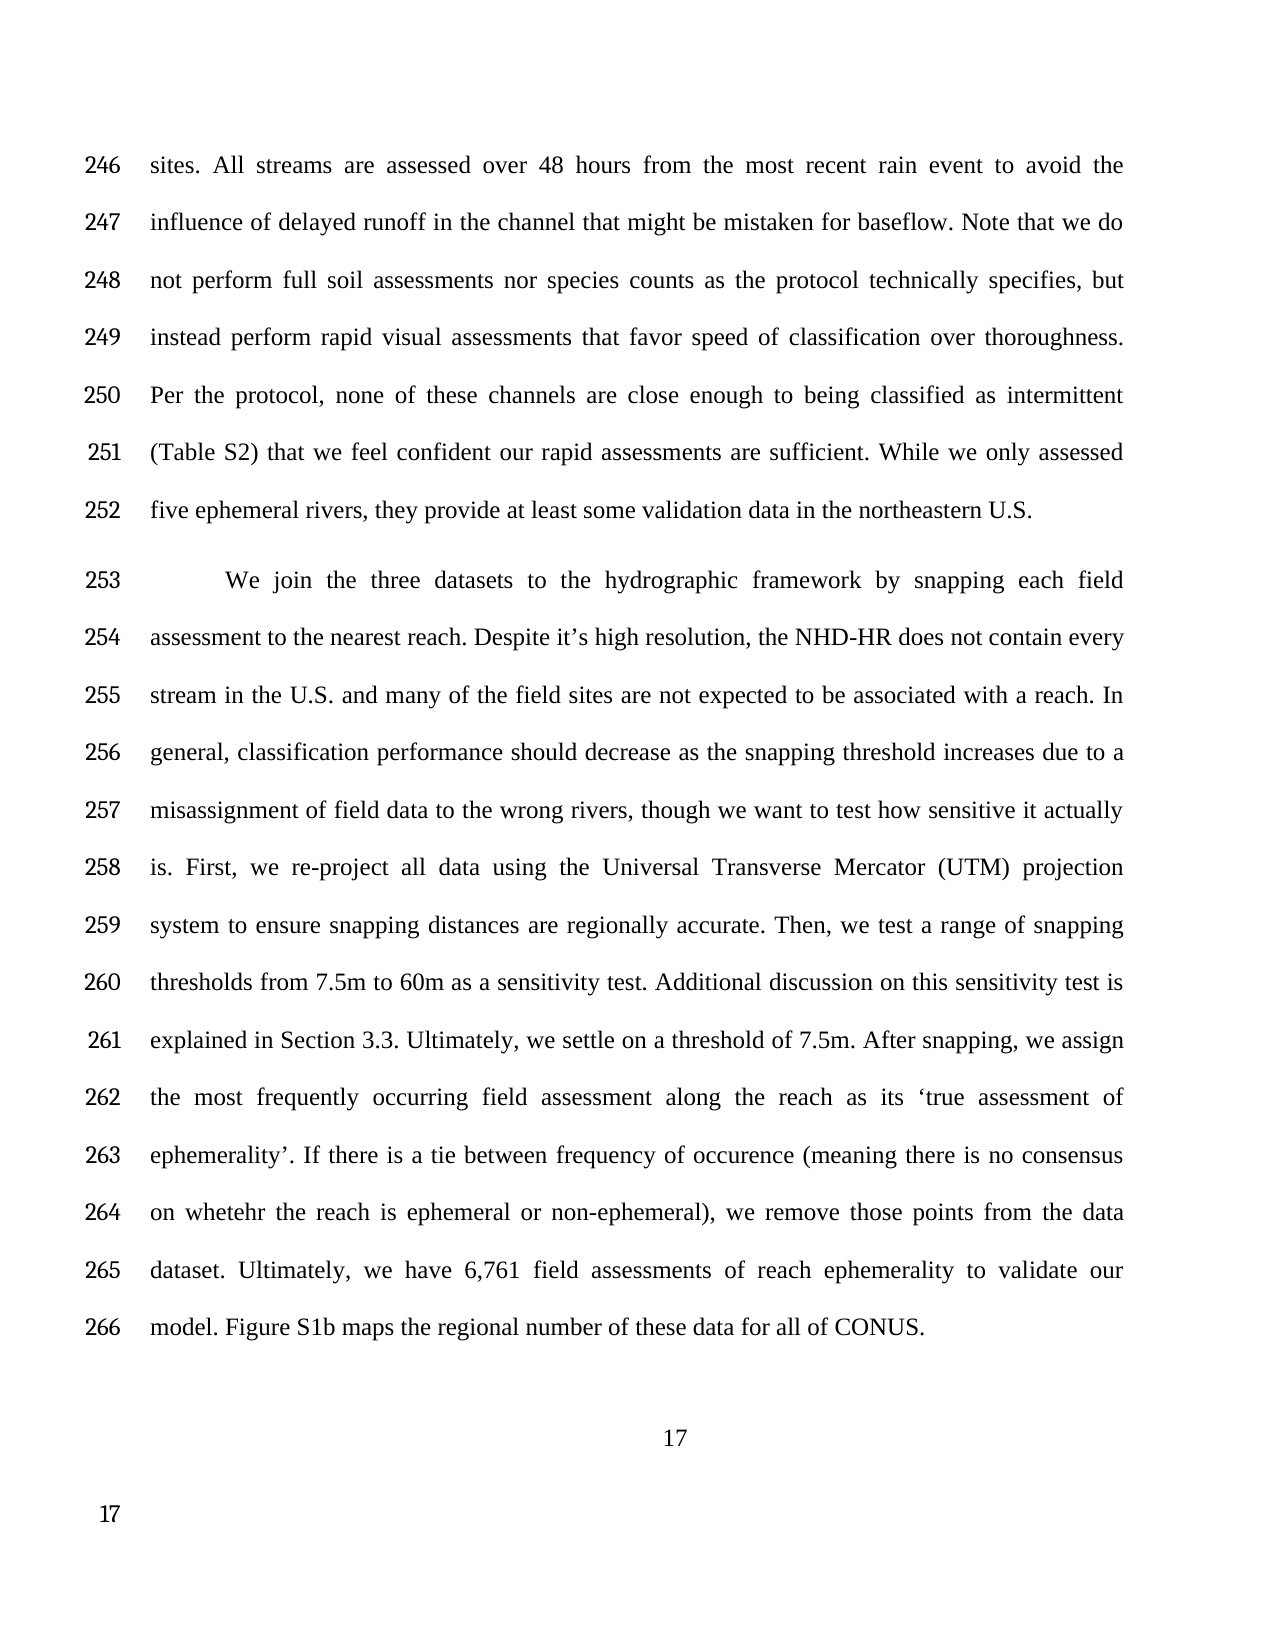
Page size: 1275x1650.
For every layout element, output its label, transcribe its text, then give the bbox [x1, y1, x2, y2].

text We join the three datasets to the hydrographic framework by snapping each field assessment to the nearest reach. Despite it’s high resolution, the NHD-HR does not contain every stream in the U.S. and many of the field sites are not expected to be associated with a reach. In general, classification performance should decrease as the snapping threshold increases due to a misassignment of field data to the wrong rivers, though we want to test how sensitive it actually is. First, we re-project all data using the Universal Transverse Mercator (UTM) projection system to ensure snapping distances are regionally accurate. Then, we test a range of snapping thresholds from 7.5m to 60m as a sensitivity test. Additional discussion on this sensitivity test is explained in Section 3.3. Ultimately, we settle on a threshold of 7.5m. After snapping, we assign the most frequently occurring field assessment along the reach as its ‘true assessment of ephemerality’. If there is a tie between frequency of occurence (meaning there is no consensus on whetehr the reach is ephemeral or non-ephemeral), we remove those points from the data dataset. Ultimately, we have 6,761 field assessments of reach ephemerality to validate our model. Figure S1b maps the regional number of these data for all of CONUS. [150, 565, 1125, 1341]
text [150, 150, 1125, 524]
